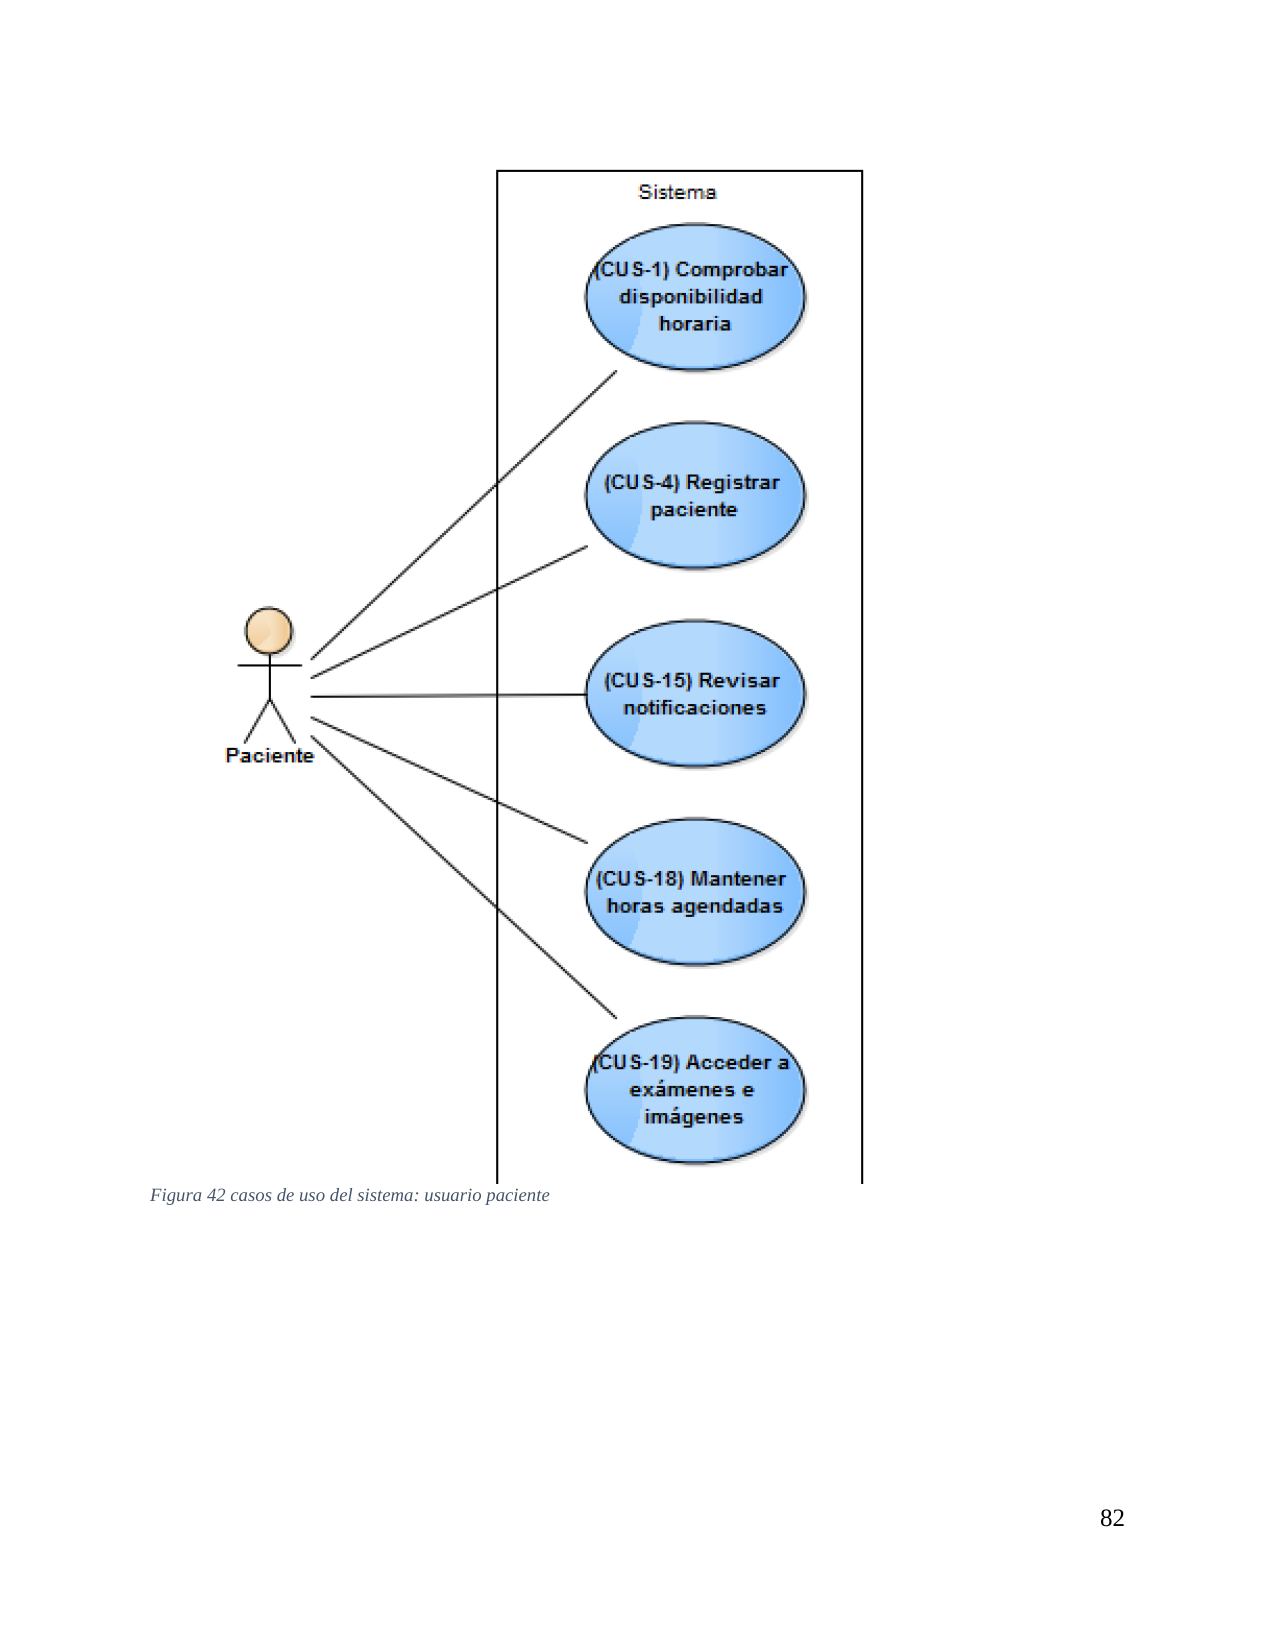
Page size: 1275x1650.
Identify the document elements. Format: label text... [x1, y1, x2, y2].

picture [150, 150, 882, 1184]
text Figura 42 casos de uso del sistema: usuario paciente [150, 1184, 1125, 1205]
